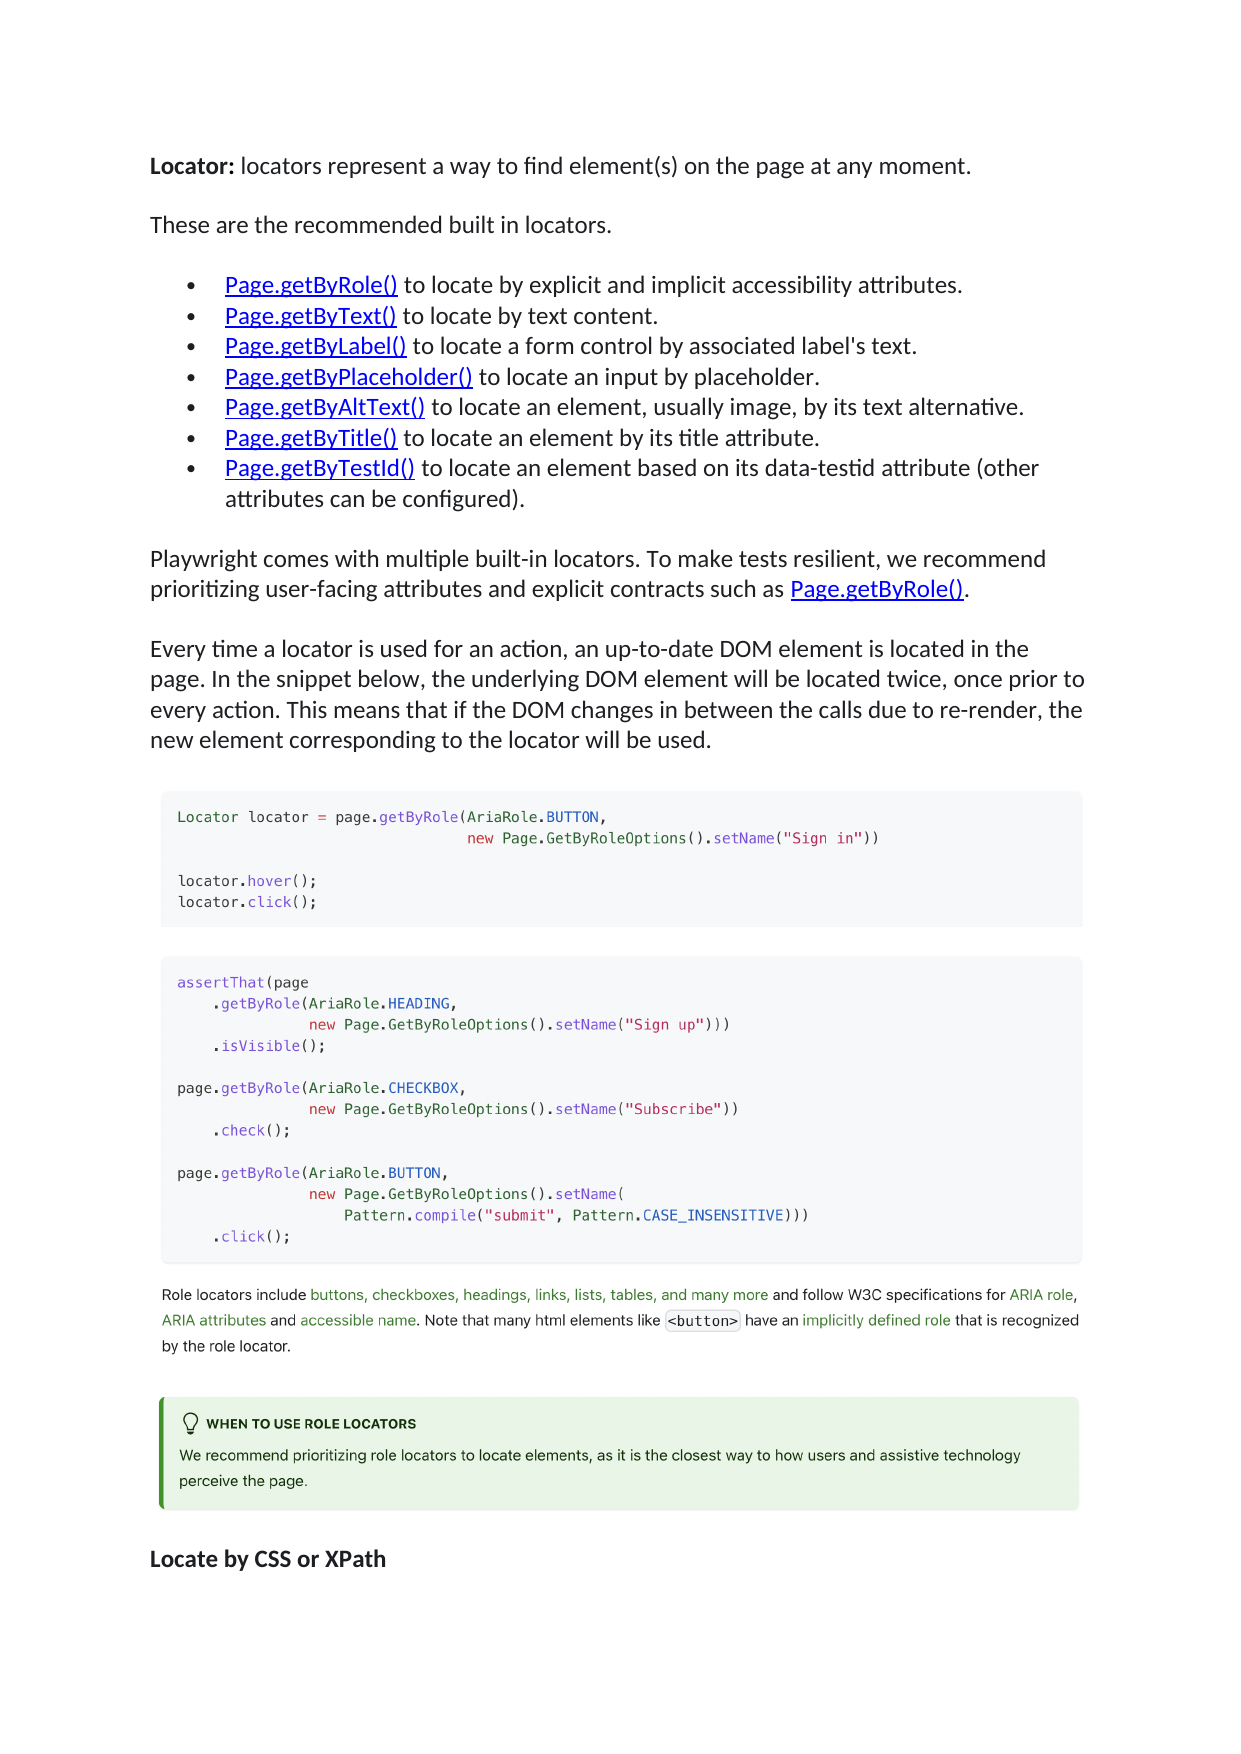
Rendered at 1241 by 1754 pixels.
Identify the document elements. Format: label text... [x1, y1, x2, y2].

picture [150, 1396, 1091, 1514]
list Page.getByTestId() to locate an element based on its data-testid attribute (other attributes can be configured). [187, 452, 1090, 513]
text Every time a locator is used for an action, an up-to-date DOM element is located in the page. In the snippet below, the underlying DOM element will be located twice, once prior to every action. This means that if the DOM changes in between the calls due to re-render, the new element corresponding to the locator will be used. [150, 633, 1090, 755]
list Page.getByText() to locate by text content. [187, 300, 1090, 330]
list Page.getByLabel() to locate a form control by associated label's text. [187, 330, 1090, 361]
list Page.getByTitle() to locate an element by its title attribute. [187, 422, 1090, 452]
list Page.getByPlaceholder() to locate an input by placeholder. [187, 361, 1090, 391]
list Page.getByAltText() to locate an element, usually image, by its text alternative. [187, 391, 1090, 422]
subtitle Locate by CSS or XPath​ [150, 1543, 1090, 1574]
text These are the recommended built in locators. [150, 210, 1090, 240]
text Playwright comes with multiple built-in locators. To make tests resilient, we recommend prioritizing user-facing attributes and explicit contracts such as Page.getByRole(). [150, 543, 1090, 604]
list Page.getByRole() to locate by explicit and implicit accessibility attributes. [187, 269, 1090, 300]
picture [150, 956, 1091, 1367]
picture [150, 784, 1091, 927]
text Locator: locators represent a way to find element(s) on the page at any moment. [150, 150, 1090, 181]
